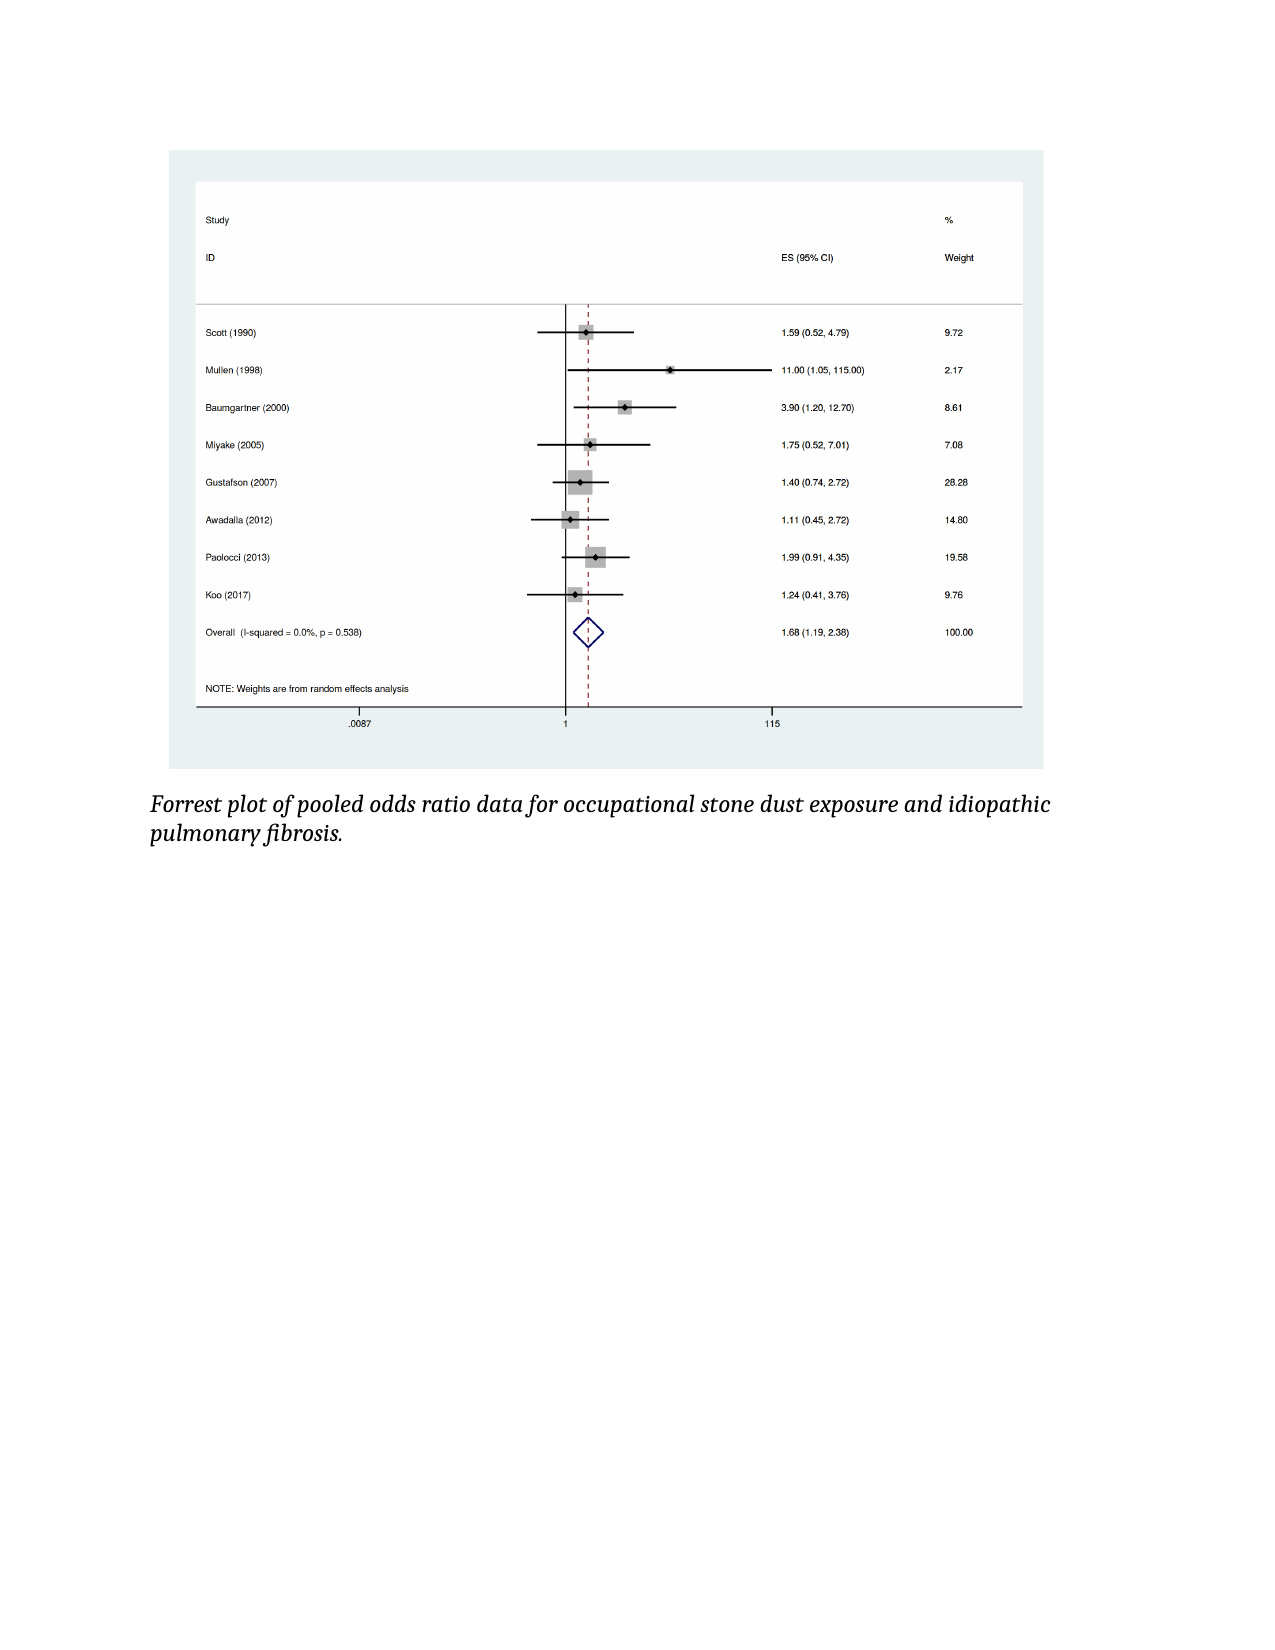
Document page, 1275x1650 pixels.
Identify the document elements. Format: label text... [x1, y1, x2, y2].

text Forrest plot of pooled odds ratio data for occupational stone dust exposure and idiopathic pulmonary fibrosis. [150, 790, 1125, 847]
picture [168, 150, 1044, 769]
